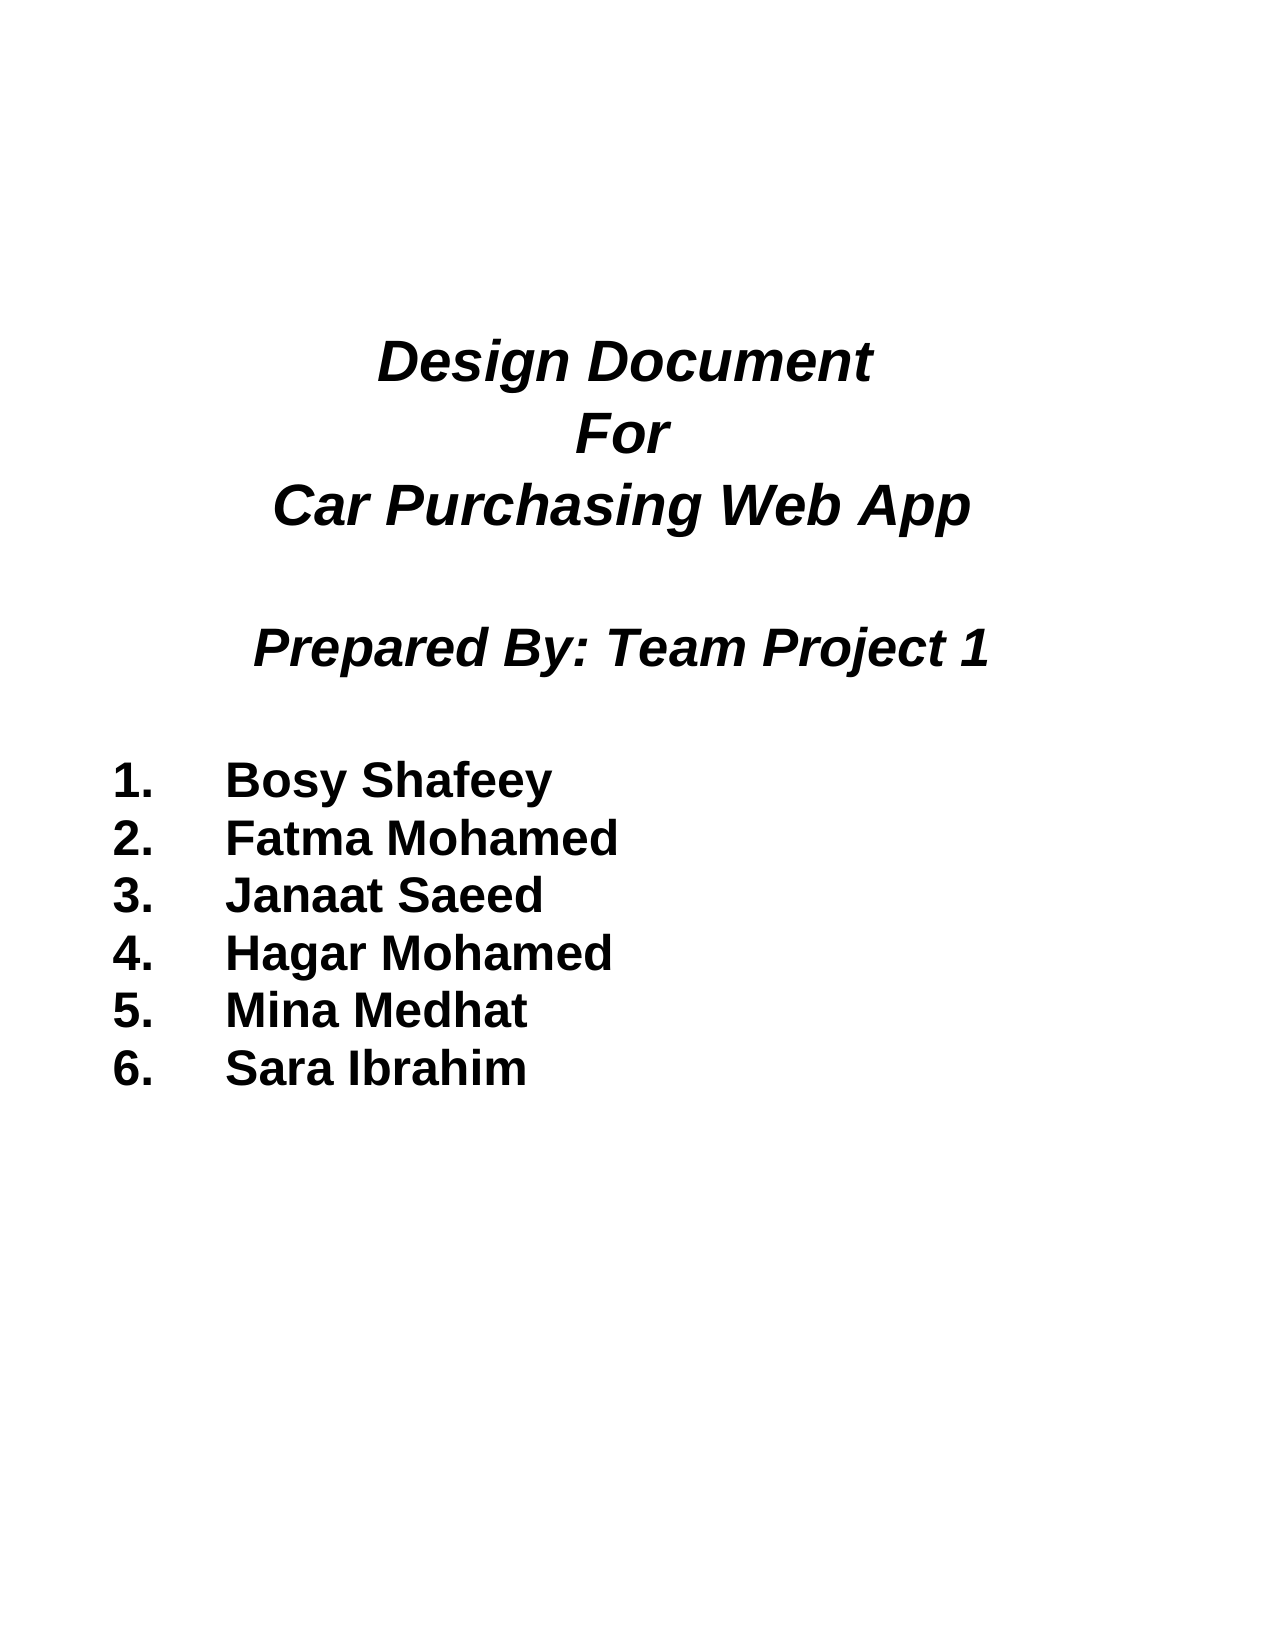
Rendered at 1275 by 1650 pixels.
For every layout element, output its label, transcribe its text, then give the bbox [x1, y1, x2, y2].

list Fatma Mohamed [112, 808, 1175, 865]
text For [75, 398, 1175, 466]
list Janaat Saeed [112, 865, 1175, 923]
text Design Document [75, 326, 1175, 393]
list Hagar Mohamed [112, 923, 1175, 980]
list Sara Ibrahim [112, 1038, 1175, 1095]
text Car Purchasing Web App [75, 471, 1175, 538]
list Bosy Shafeey [112, 750, 1175, 808]
text Prepared By: Team Project 1 [75, 615, 1175, 678]
list Mina Medhat [112, 980, 1175, 1038]
